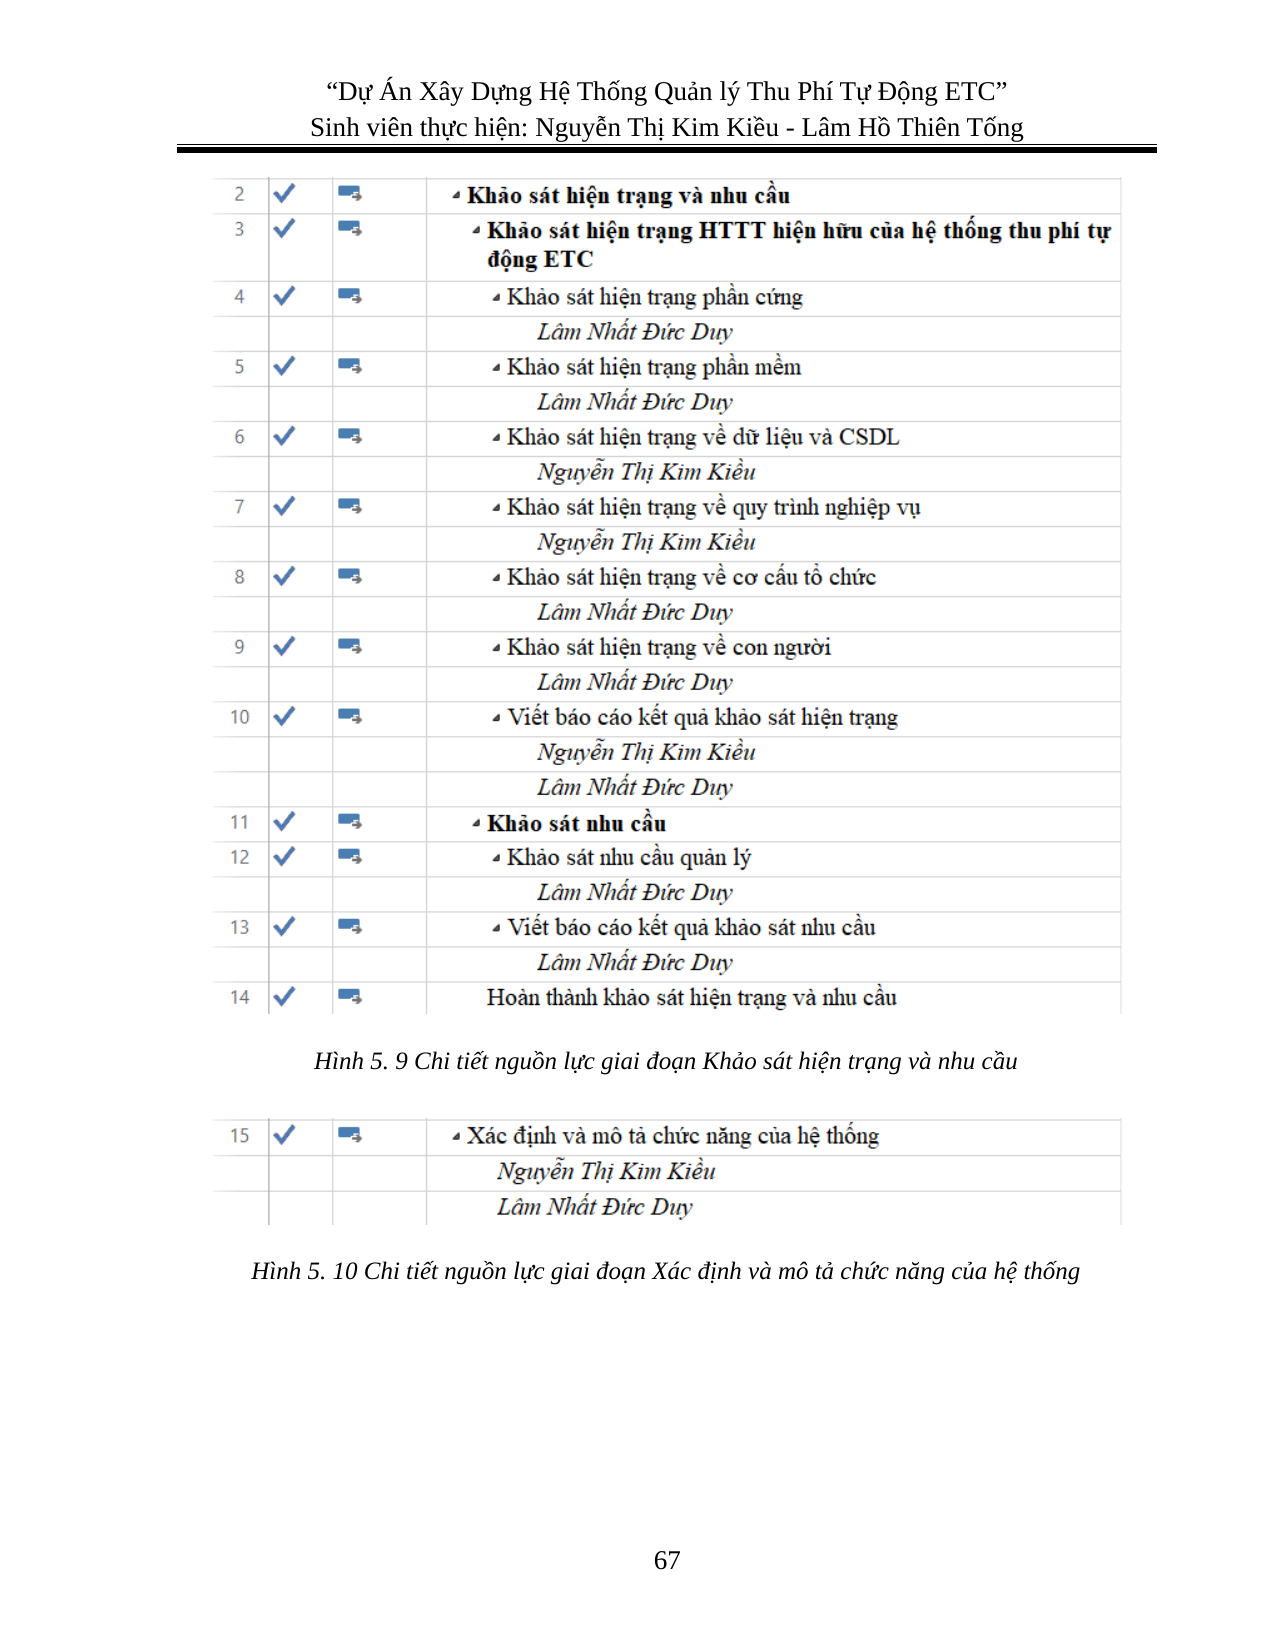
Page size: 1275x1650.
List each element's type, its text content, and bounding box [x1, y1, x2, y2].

text Hình 5. 9 Chi tiết nguồn lực giai đoạn Khảo sát hiện trạng và nhu cầu [177, 1046, 1157, 1074]
picture [212, 1118, 1122, 1225]
picture [212, 177, 1122, 1014]
text Hình 5. 10 Chi tiết nguồn lực giai đoạn Xác định và mô tả chức năng của hệ thống [177, 1256, 1157, 1285]
